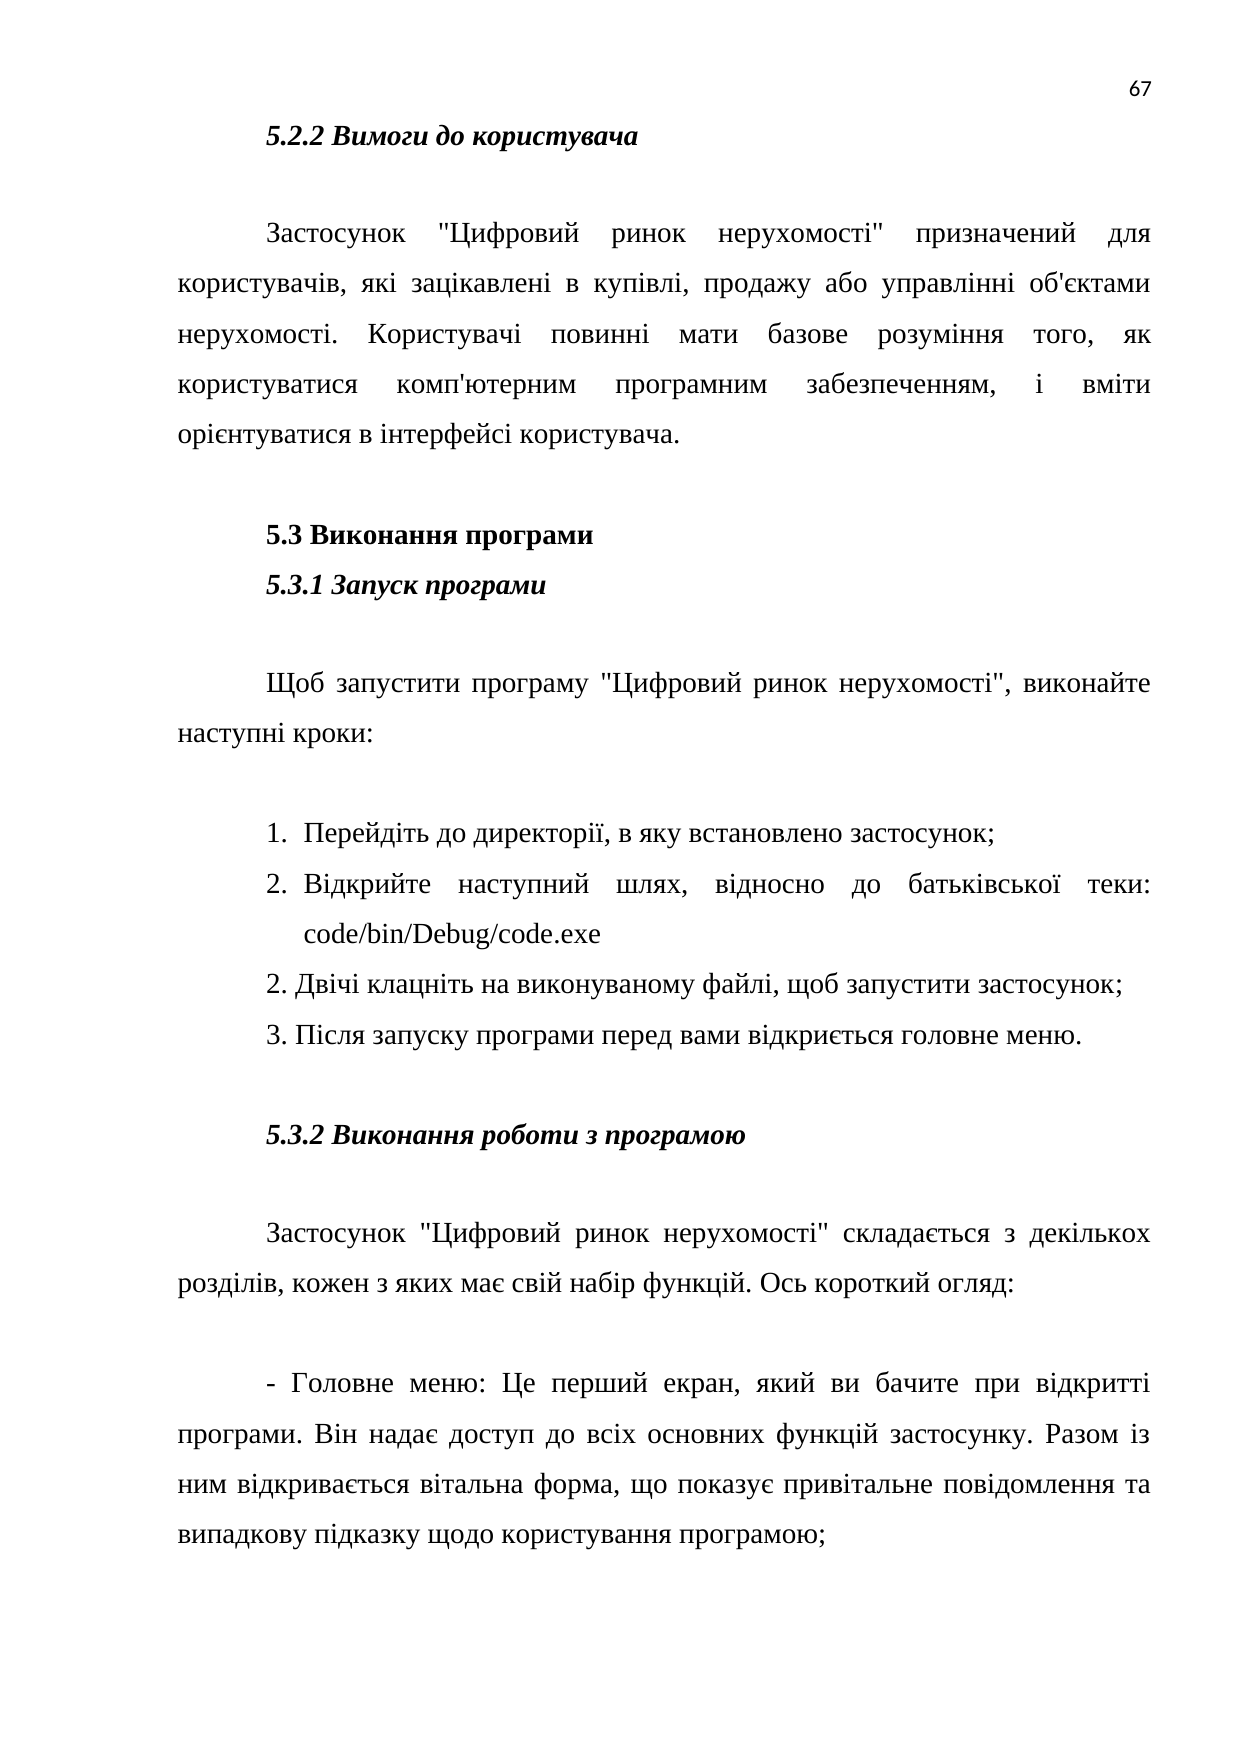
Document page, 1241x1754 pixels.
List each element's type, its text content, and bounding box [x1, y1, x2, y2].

title 5.3.2 Виконання роботи з програмою [177, 1117, 1152, 1151]
title 5.3.1 Запуск програми [177, 567, 1152, 601]
text 2. Двічі клацніть на виконуваному файлі, щоб запустити застосунок; [177, 967, 1152, 1000]
list Перейдіть до директорії, в яку встановлено застосунок; [266, 816, 1152, 849]
text Застосунок "Цифровий ринок нерухомості" складається з декількох розділів, кожен з яких має свій набір функцій. Ось короткий огляд: [177, 1215, 1152, 1298]
text 3. Після запуску програми перед вами відкриється головне меню. [177, 1017, 1152, 1050]
text Щоб запустити програму "Цифровий ринок нерухомості", виконайте наступні кроки: [177, 665, 1152, 748]
title 5.3 Виконання програми [177, 517, 1152, 551]
title 5.2.2 Вимоги до користувача [266, 118, 1152, 152]
text - Головне меню: Це перший екран, який ви бачите при відкритті програми. Він надає доступ до всіх основних функцій застосунку. Разом із ним відкривається вітальна форма, що показує привітальне повідомлення та випадкову підказку щодо користування програмою; [177, 1366, 1152, 1550]
text Застосунок "Цифровий ринок нерухомості" призначений для користувачів, які зацікавлені в купівлі, продажу або управлінні об'єктами нерухомості. Користувачі повинні мати базове розуміння того, як користуватися комп'ютерним програмним забезпеченням, і вміти орієнтуватися в інтерфейсі користувача. [177, 215, 1152, 450]
list Відкрийте наступний шлях, відносно до батьківської теки: code/bin/Debug/code.exe [266, 866, 1152, 950]
